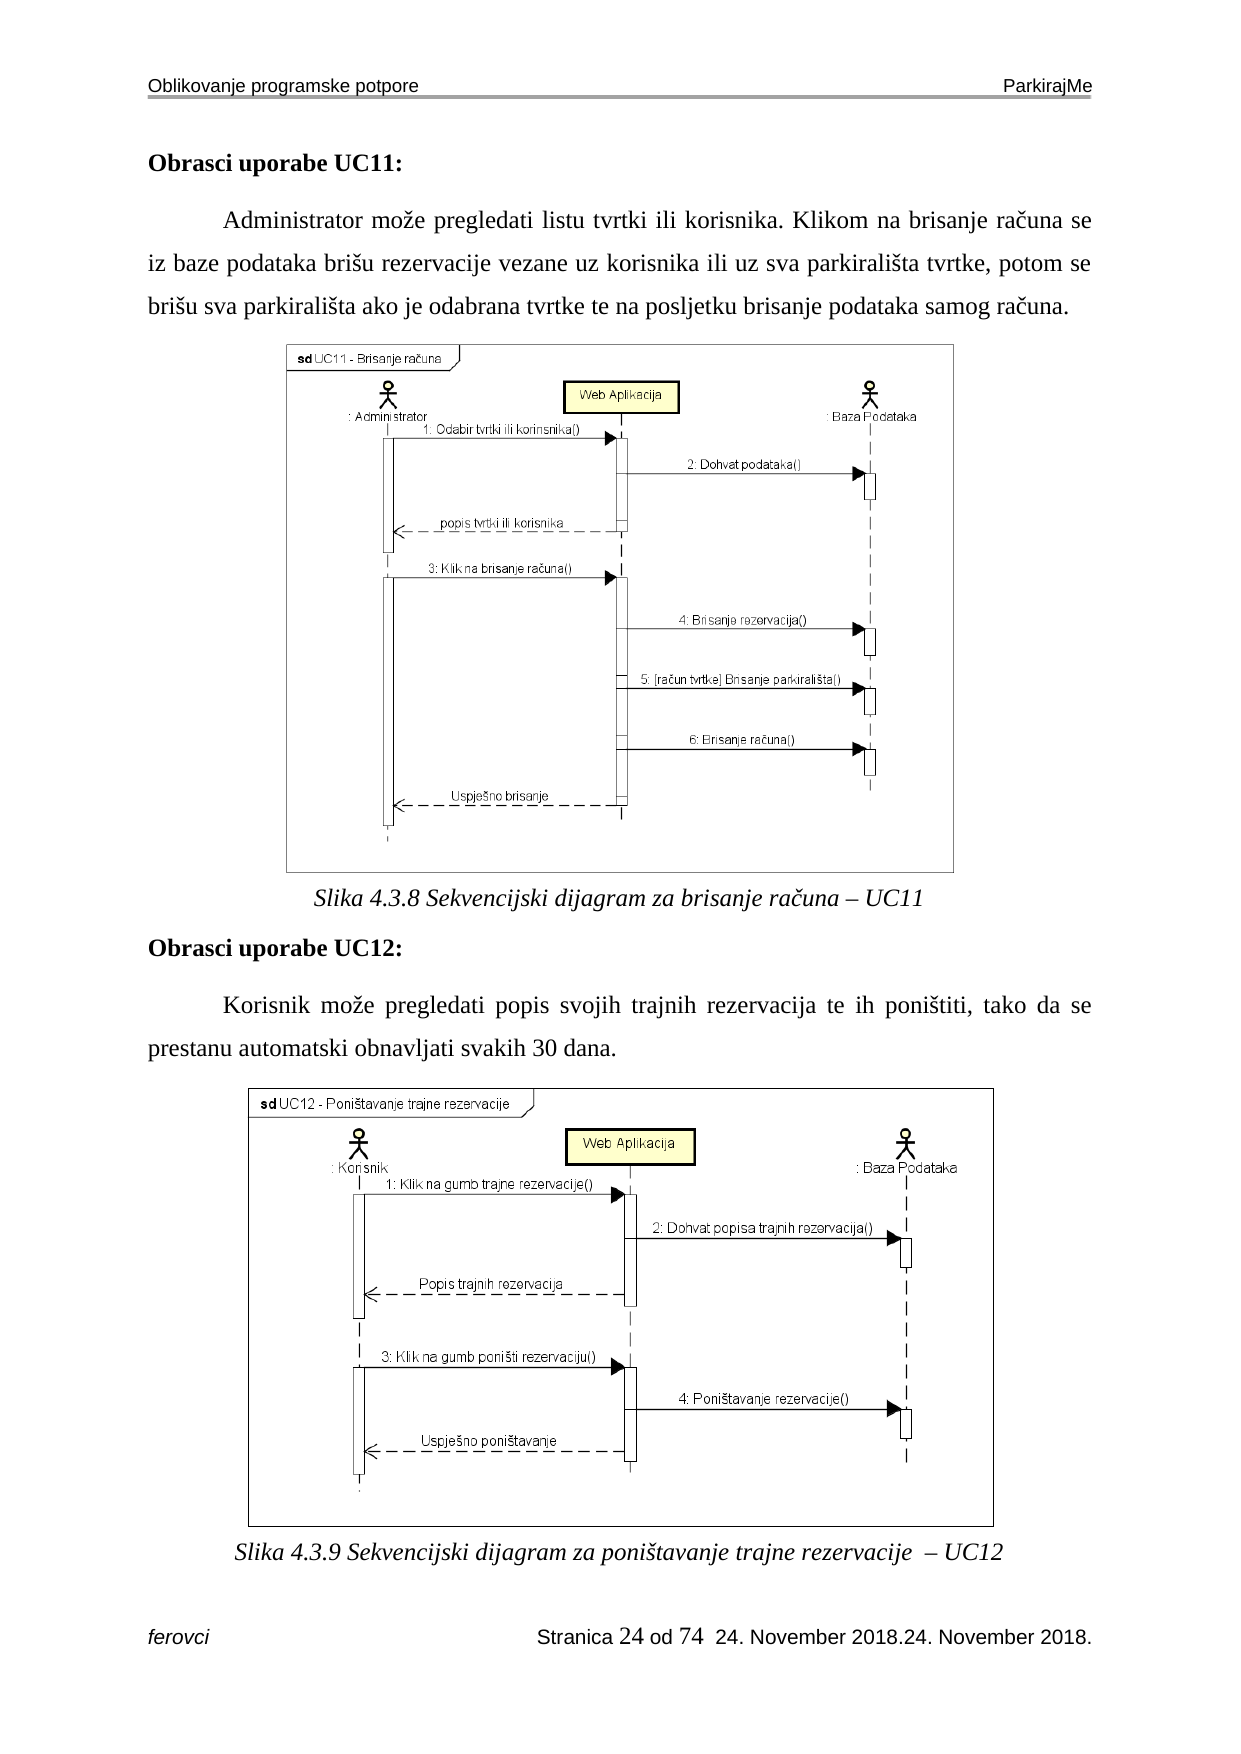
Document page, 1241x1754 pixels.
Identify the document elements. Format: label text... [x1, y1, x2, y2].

text Obrasci uporabe UC12: [148, 933, 1093, 961]
picture [236, 1076, 1005, 1538]
text Administrator može pregledati listu tvrtki ili korisnika. Klikom na brisanje računa se iz baze podataka brišu rezervacije vezane uz korisnika ili uz sva parkirališta tvrtke, potom se brišu sva parkirališta ako je odabrana tvrtke te na posljetku brisanje podataka samog računa. [148, 205, 1093, 320]
text Slika 4.3.9 Sekvencijski dijagram za poništavanje trajne rezervacije – UC12 [148, 1537, 1093, 1566]
picture [276, 334, 964, 883]
picture [147, 95, 1092, 99]
text Obrasci uporabe UC11: [148, 148, 1093, 176]
text Slika 4.3.8 Sekvencijski dijagram za brisanje računa – UC11 [148, 883, 1093, 912]
text Korisnik može pregledati popis svojih trajnih rezervacija te ih poništiti, tako da se prestanu automatski obnavljati svakih 30 dana. [148, 990, 1093, 1062]
